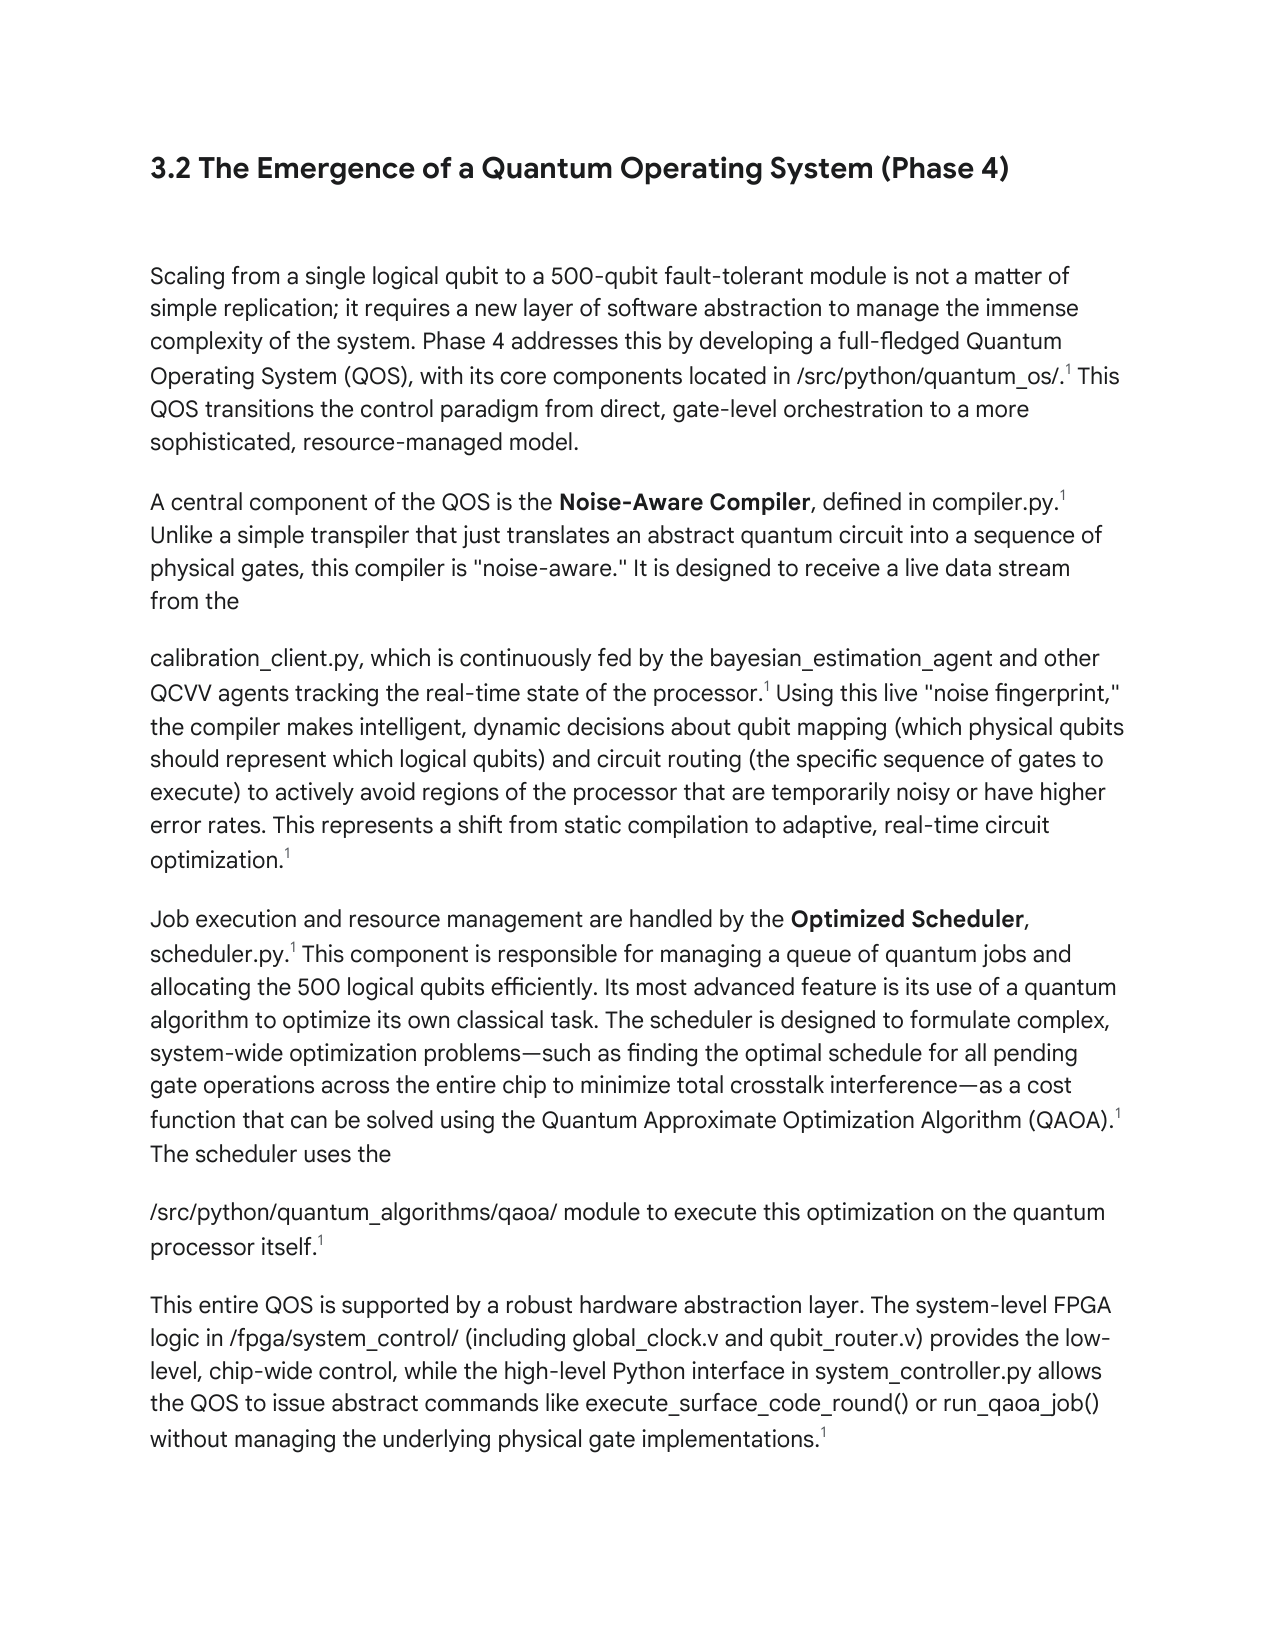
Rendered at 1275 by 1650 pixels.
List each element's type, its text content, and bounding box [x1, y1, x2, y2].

text This entire QOS is supported by a robust hardware abstraction layer. The system-level FPGA logic in /fpga/system_control/ (including global_clock.v and qubit_router.v) provides the low-level, chip-wide control, while the high-level Python interface in system_controller.py allows the QOS to issue abstract commands like execute_surface_code_round() or run_qaoa_job() without managing the underlying physical gate implementations.1 [150, 1292, 1125, 1454]
text calibration_client.py, which is continuously fed by the bayesian_estimation_agent and other QCVV agents tracking the real-time state of the processor.1 Using this live "noise fingerprint," the compiler makes intelligent, dynamic decisions about qubit mapping (which physical qubits should represent which logical qubits) and circuit routing (the specific sequence of gates to execute) to actively avoid regions of the processor that are temporarily noisy or have higher error rates. This represents a shift from static compilation to adaptive, real-time circuit optimization.1 [150, 644, 1125, 876]
subtitle 3.2 The Emergence of a Quantum Operating System (Phase 4) [150, 150, 1125, 187]
text Job execution and resource management are handled by the Optimized Scheduler, scheduler.py.1 This component is responsible for managing a queue of quantum jobs and allocating the 500 logical qubits efficiently. Its most advanced feature is its use of a quantum algorithm to optimize its own classical task. The scheduler is designed to formulate complex, system-wide optimization problems—such as finding the optimal schedule for all pending gate operations across the entire chip to minimize total crosstalk interference—as a cost function that can be solved using the Quantum Approximate Optimization Algorithm (QAOA).1 The scheduler uses the [150, 905, 1125, 1169]
text A central component of the QOS is the Noise-Aware Compiler, defined in compiler.py.1 Unlike a simple transpiler that just translates an abstract quantum circuit into a sequence of physical gates, this compiler is "noise-aware." It is designed to receive a live data stream from the [150, 486, 1125, 616]
text /src/python/quantum_algorithms/qaoa/ module to execute this optimization on the quantum processor itself.1 [150, 1198, 1125, 1262]
text Scaling from a single logical qubit to a 500-qubit fault-tolerant module is not a matter of simple replication; it requires a new layer of software abstraction to manage the immense complexity of the system. Phase 4 addresses this by developing a full-fledged Quantum Operating System (QOS), with its core components located in /src/python/quantum_os/.1 This QOS transitions the control paradigm from direct, gate-level orchestration to a more sophisticated, resource-managed model. [150, 262, 1125, 457]
